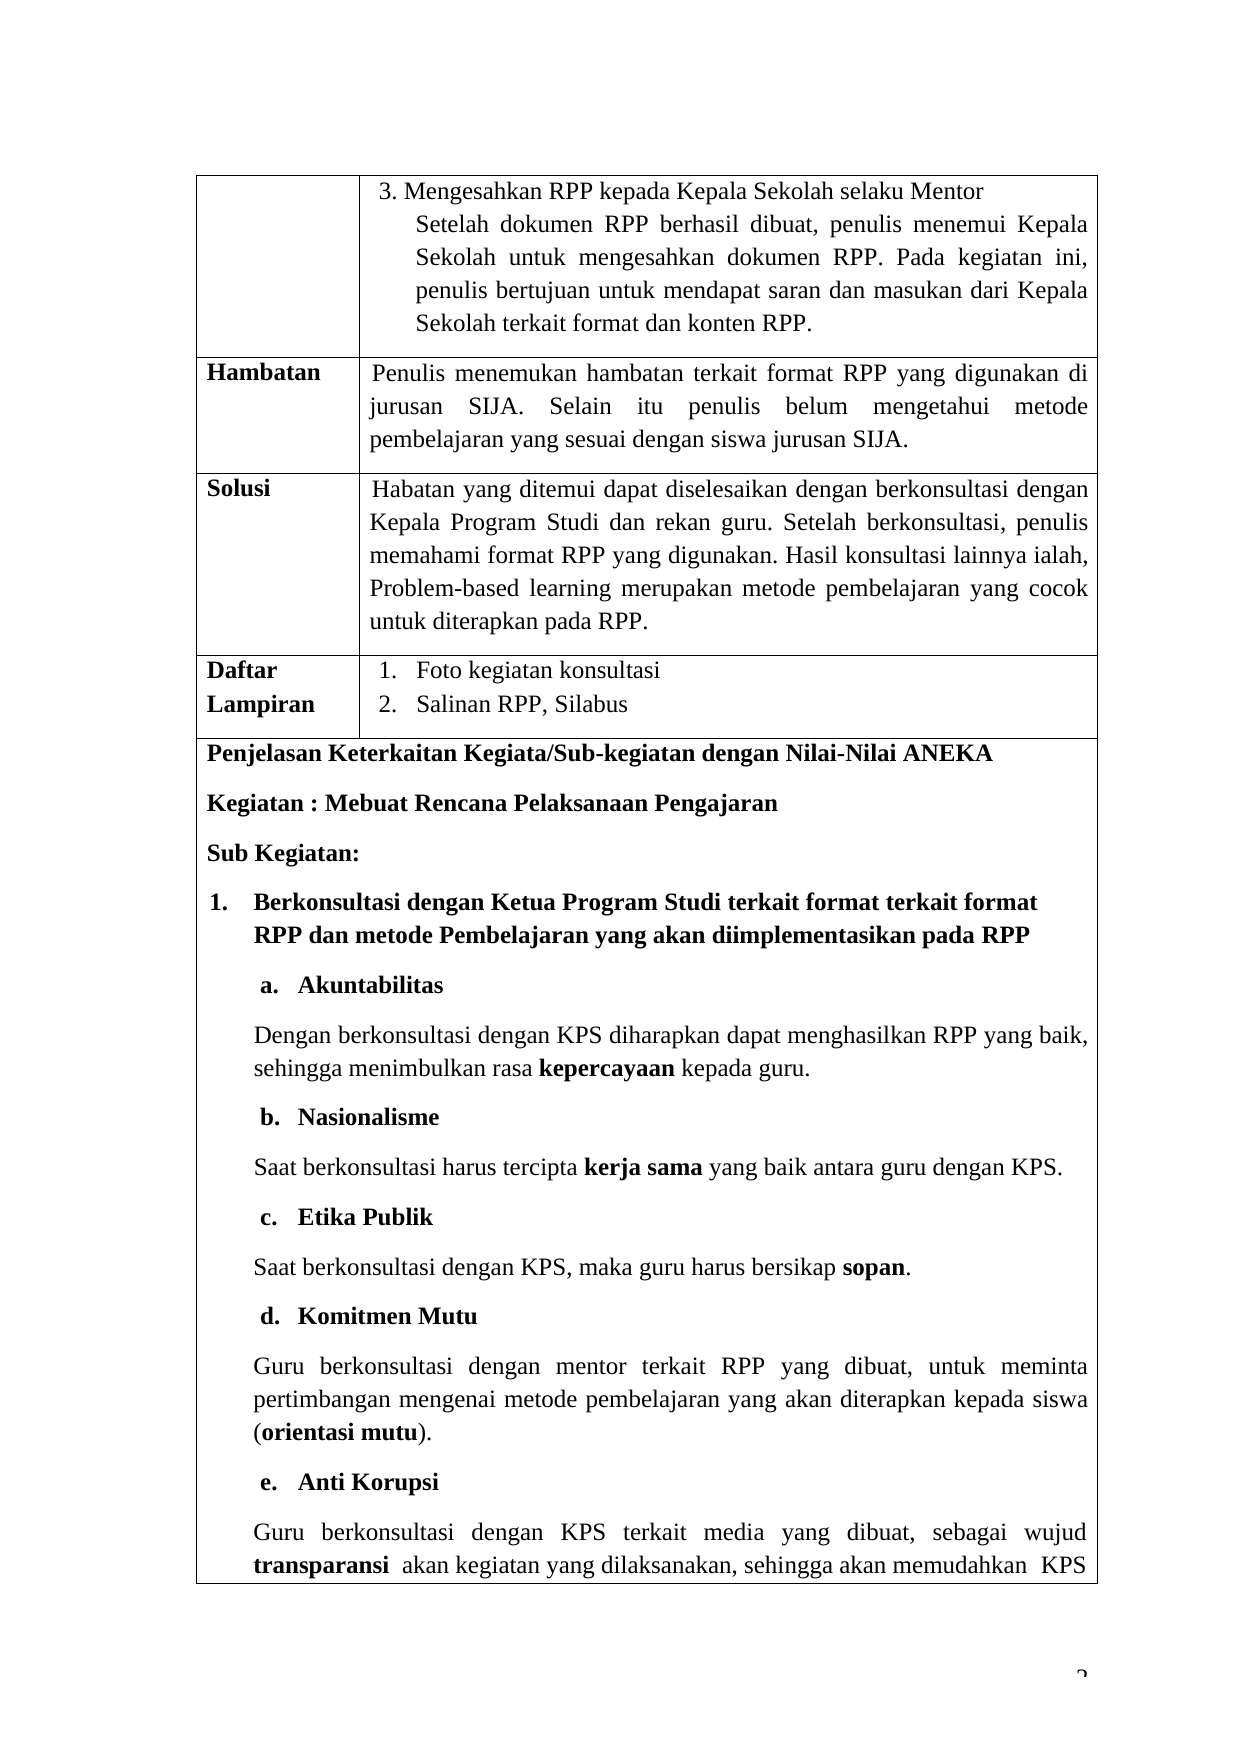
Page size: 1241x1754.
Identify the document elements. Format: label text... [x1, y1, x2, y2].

table_cell Foto kegiatan konsultasi Salinan RPP, Silabus [360, 656, 1097, 738]
table_cell Solusi [197, 474, 359, 655]
table_cell Habatan yang ditemui dapat diselesaikan dengan berkonsultasi dengan Kepala Program Studi dan rekan guru. Setelah berkonsultasi, penulis memahami format RPP yang digunakan. Hasil konsultasi lainnya ialah, Problem-based learning merupakan metode pembelajaran yang cocok untuk diterapkan pada RPP. [360, 474, 1097, 655]
table_cell Daftar Lampiran [197, 656, 359, 738]
table_cell Penjelasan Keterkaitan Kegiata/Sub-kegiatan dengan Nilai-Nilai ANEKA Kegiatan : Mebuat Rencana Pelaksanaan Pengajaran Sub Kegiatan: Berkonsultasi dengan Ketua Program Studi terkait format terkait format RPP dan metode Pembelajaran yang akan diimplementasikan pada RPP Akuntabilitas Dengan berkonsultasi dengan KPS diharapkan dapat menghasilkan RPP yang baik, sehingga menimbulkan rasa kepercayaan kepada guru. Nasionalisme Saat berkonsultasi harus tercipta kerja sama yang baik antara guru dengan KPS. Etika Publik Saat berkonsultasi dengan KPS, maka guru harus bersikap sopan. Komitmen Mutu Guru berkonsultasi dengan mentor terkait RPP yang dibuat, untuk meminta pertimbangan mengenai metode pembelajaran yang akan diterapkan kepada siswa (orientasi mutu). Anti Korupsi Guru berkonsultasi dengan KPS terkait media yang dibuat, sebagai wujud transparansi akan kegiatan yang dilaksanakan, sehingga akan memudahkan KPS [197, 739, 1097, 1582]
table_cell Penulis menemukan hambatan terkait format RPP yang digunakan di jurusan SIJA. Selain itu penulis belum mengetahui metode pembelajaran yang sesuai dengan siswa jurusan SIJA. [360, 358, 1097, 473]
table_header [197, 176, 359, 357]
table_cell Hambatan [197, 358, 359, 473]
table_header 3. Mengesahkan RPP kepada Kepala Sekolah selaku Mentor Setelah dokumen RPP berhasil dibuat, penulis menemui Kepala Sekolah untuk mengesahkan dokumen RPP. Pada kegiatan ini, penulis bertujuan untuk mendapat saran dan masukan dari Kepala Sekolah terkait format dan konten RPP. [360, 176, 1097, 357]
